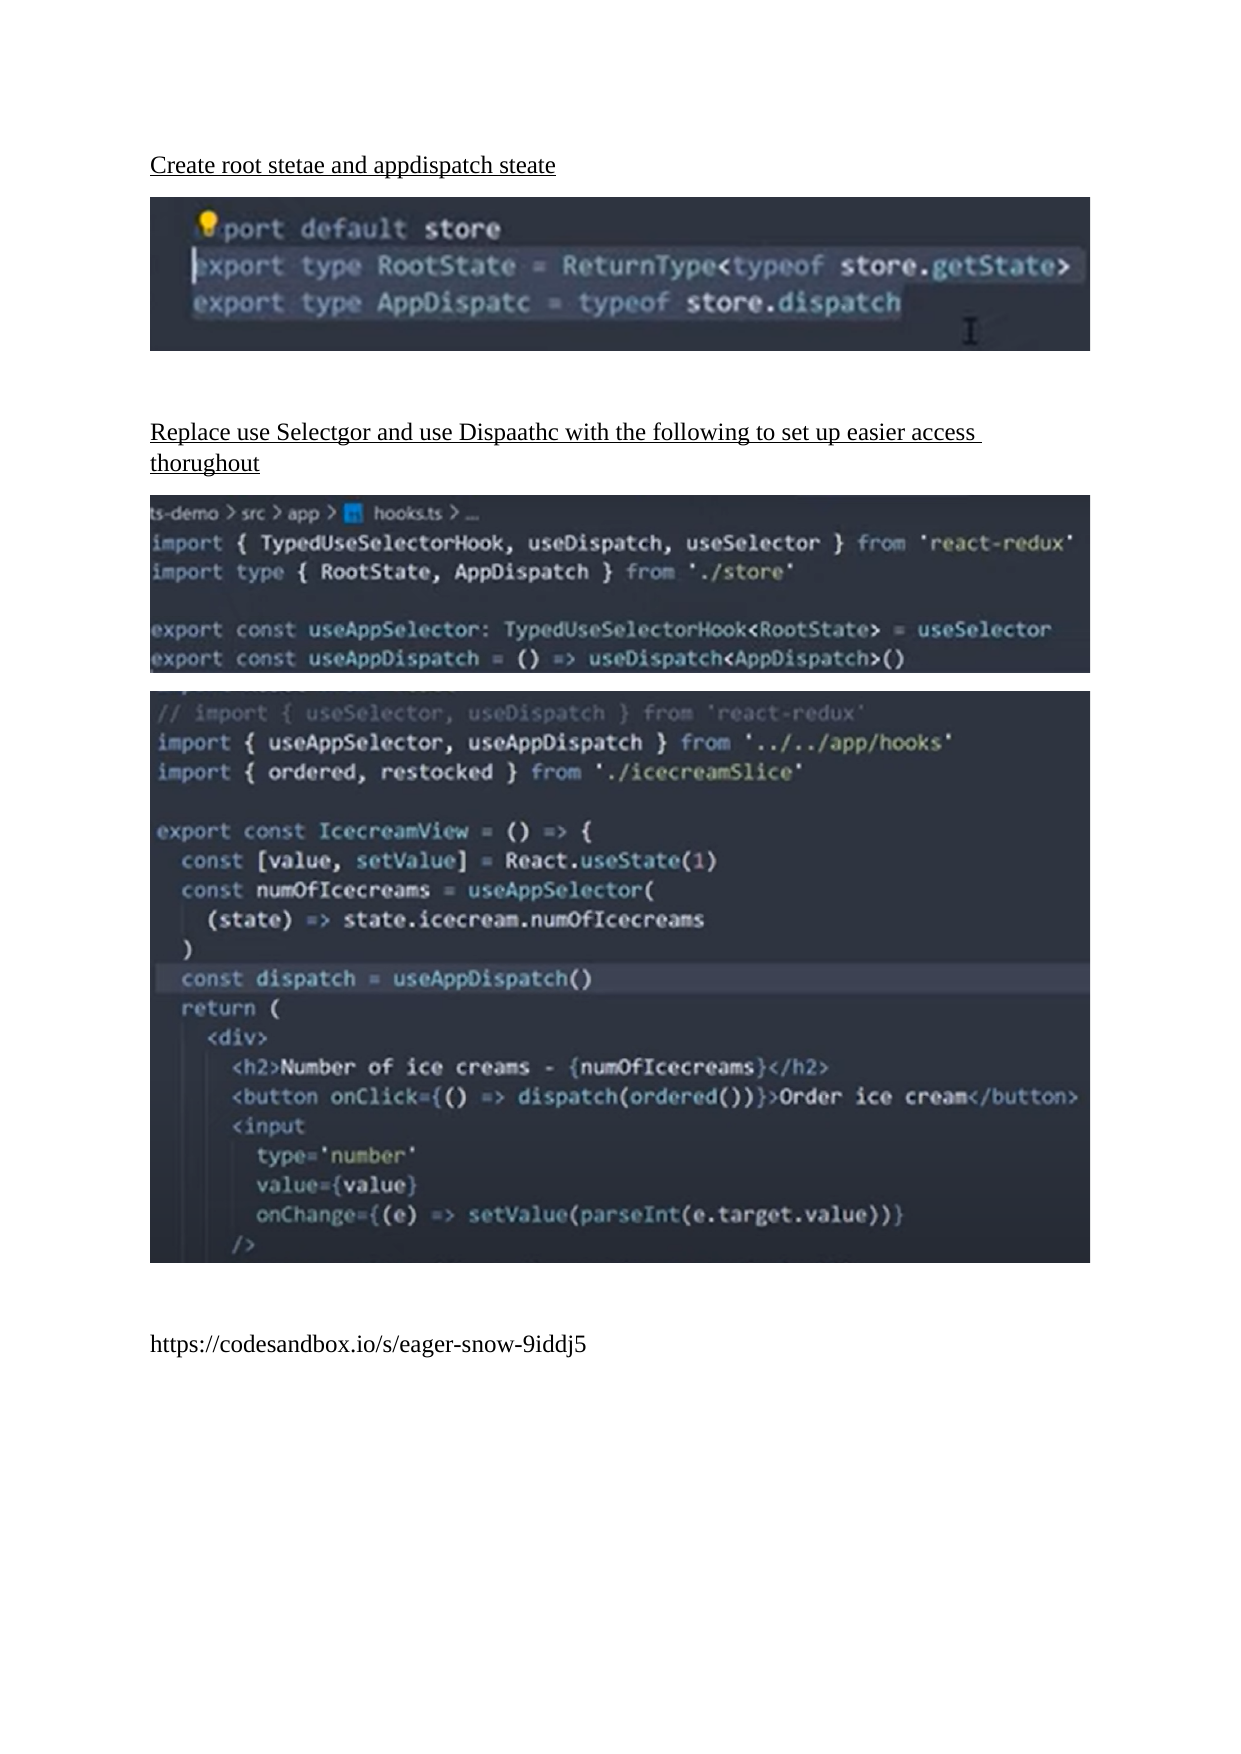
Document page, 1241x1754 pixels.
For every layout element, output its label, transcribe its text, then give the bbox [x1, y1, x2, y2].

picture [150, 691, 1091, 1263]
text https://codesandbox.io/s/eager-snow-9iddj5 [150, 1329, 1090, 1357]
text Replace use Selectgor and use Dispaathc with the following to set up easier access thorughout [150, 417, 1090, 477]
picture [150, 495, 1091, 673]
picture [150, 197, 1091, 351]
text Create root stetae and appdispatch steate [150, 150, 1090, 179]
